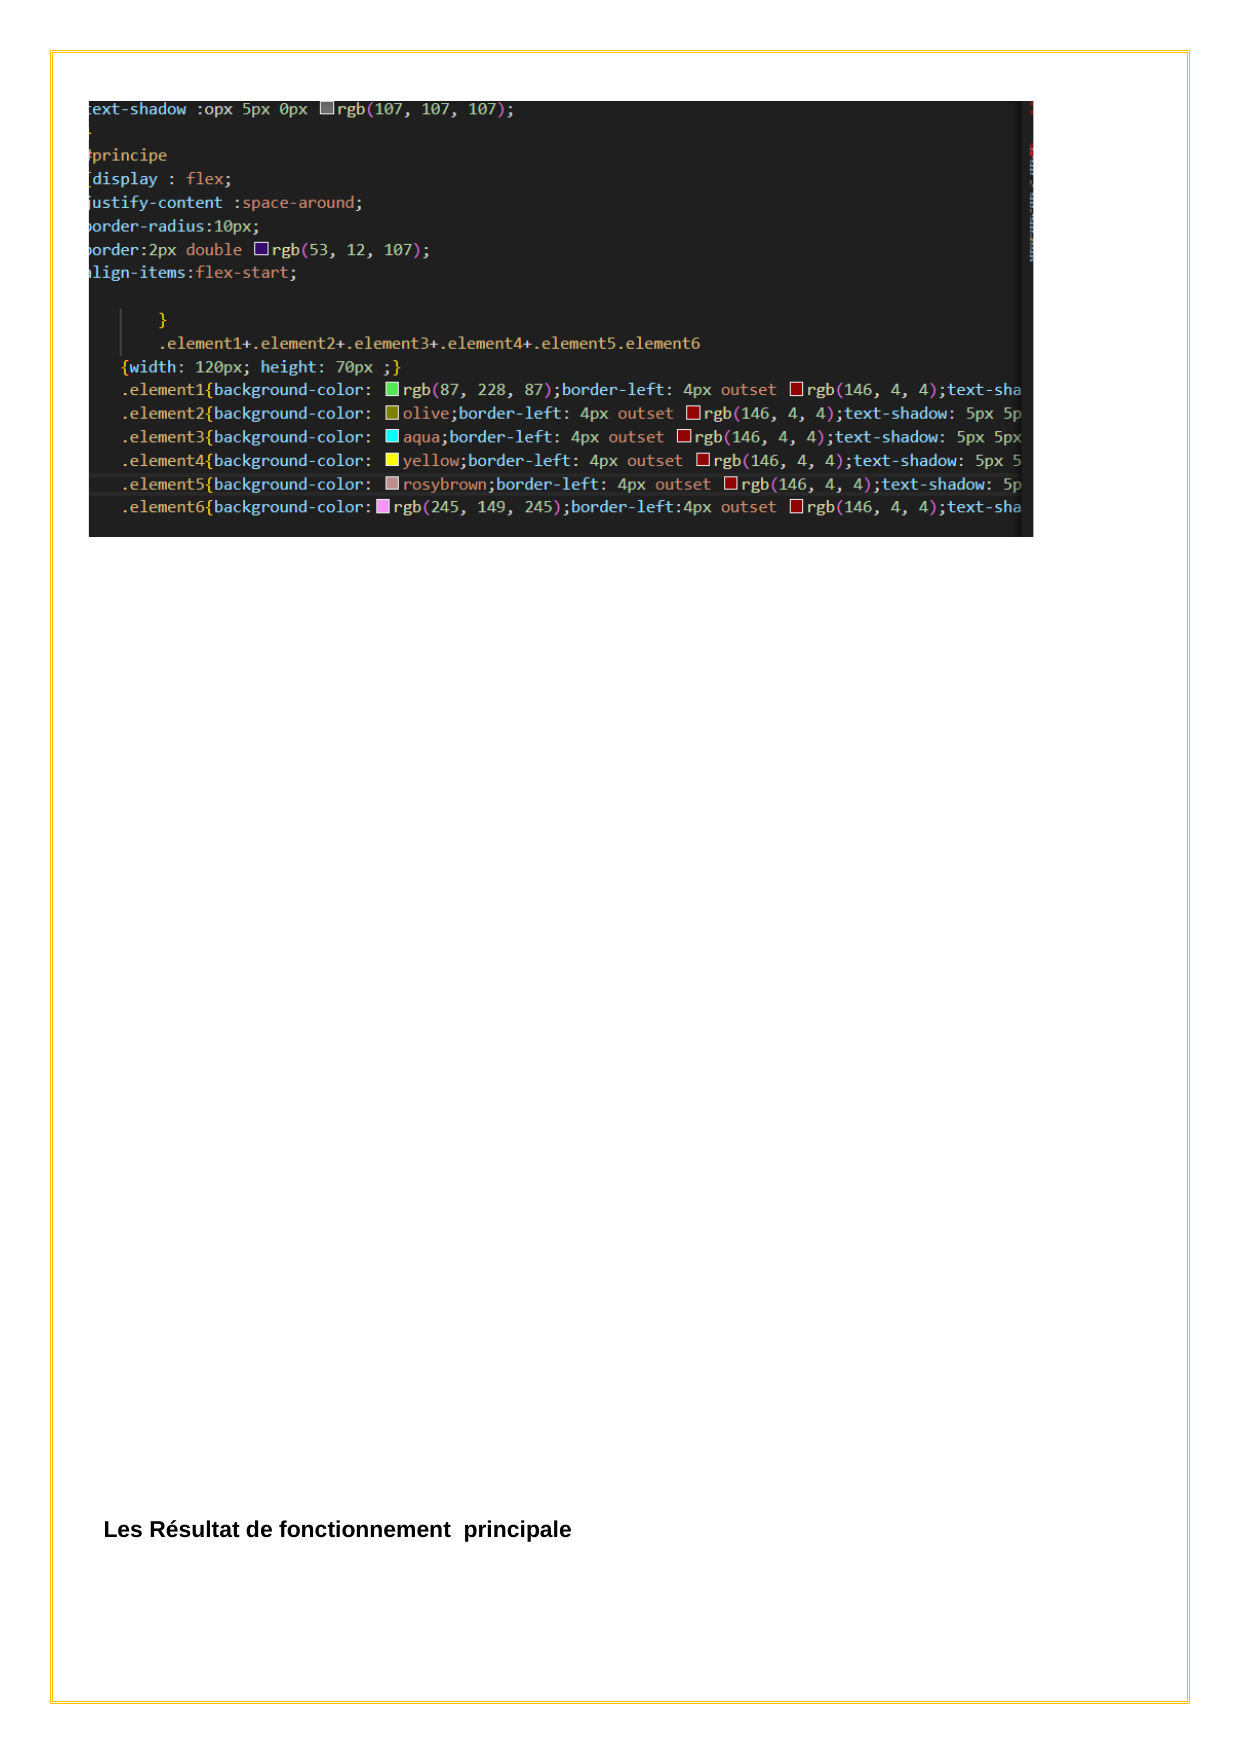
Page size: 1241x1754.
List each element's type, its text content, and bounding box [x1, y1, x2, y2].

text Les Résultat de fonctionnement principale [103, 1516, 1092, 1542]
picture [88, 101, 1034, 537]
